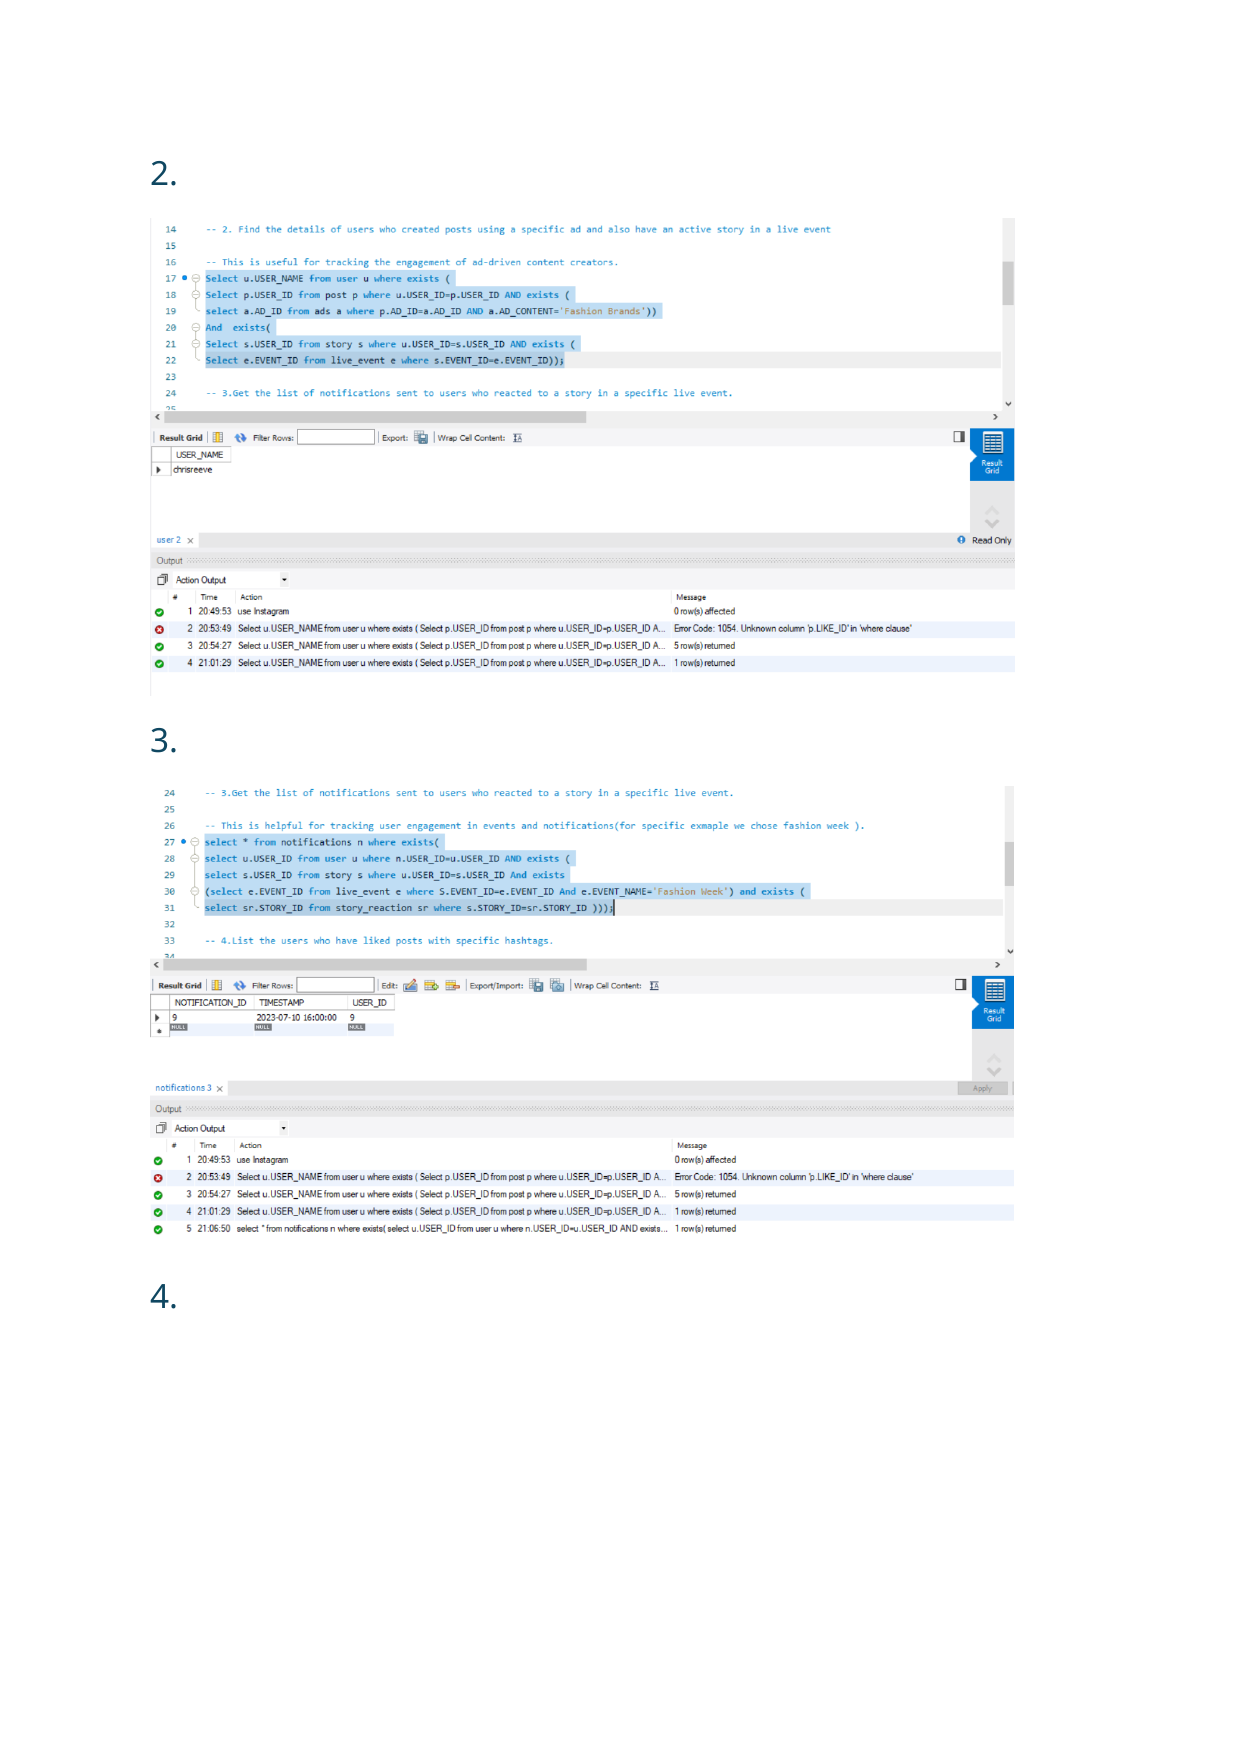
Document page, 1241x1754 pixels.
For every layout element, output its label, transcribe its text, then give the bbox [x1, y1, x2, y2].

picture [150, 786, 1014, 1251]
text 2. [150, 150, 1090, 195]
picture [150, 218, 1015, 696]
text 4. [150, 1272, 1090, 1318]
text 3. [150, 717, 1090, 762]
